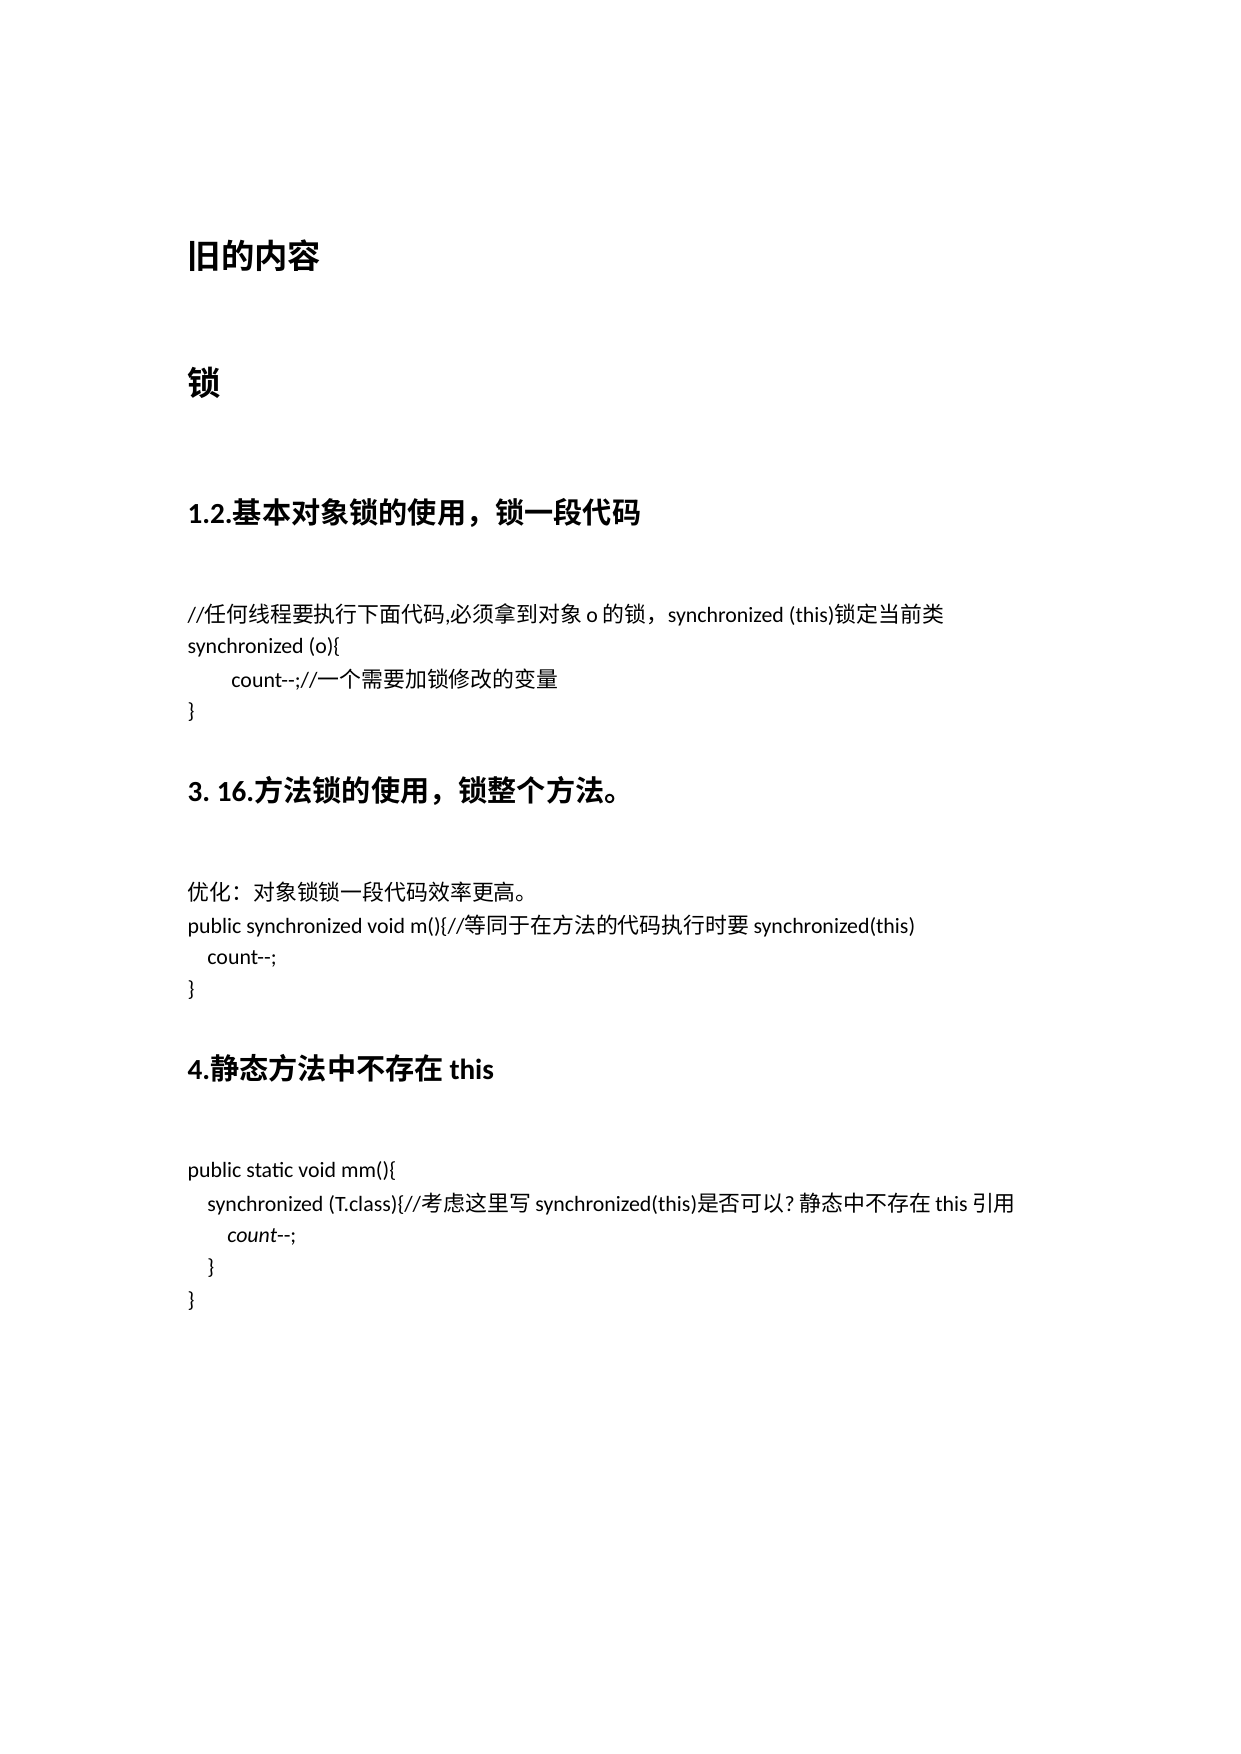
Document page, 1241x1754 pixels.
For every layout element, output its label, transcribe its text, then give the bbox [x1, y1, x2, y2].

subtitle 4.静态方法中不存在this [187, 1034, 1053, 1099]
text 优化：对象锁锁一段代码效率更高。 [187, 875, 1053, 907]
text count--;//一个需要加锁修改的变量 } [187, 662, 1053, 727]
subtitle 1.2.基本对象锁的使用，锁一段代码 [187, 478, 1053, 543]
text //任何线程要执行下面代码,必须拿到对象o的锁，synchronized (this)锁定当前类 synchronized (o){ [187, 597, 1053, 662]
subtitle 3. 16.方法锁的使用，锁整个方法。 [187, 756, 1053, 821]
subtitle 锁 [187, 349, 1053, 414]
text public static void mm(){ synchronized (T.class){//考虑这里写synchronized(this)是否可以? 静态中不存在this引用 count--; } } [187, 1153, 1053, 1315]
subtitle 旧的内容 [187, 222, 1053, 287]
text public synchronized void m(){//等同于在方法的代码执行时要synchronized(this) count--; } [187, 907, 1053, 1005]
